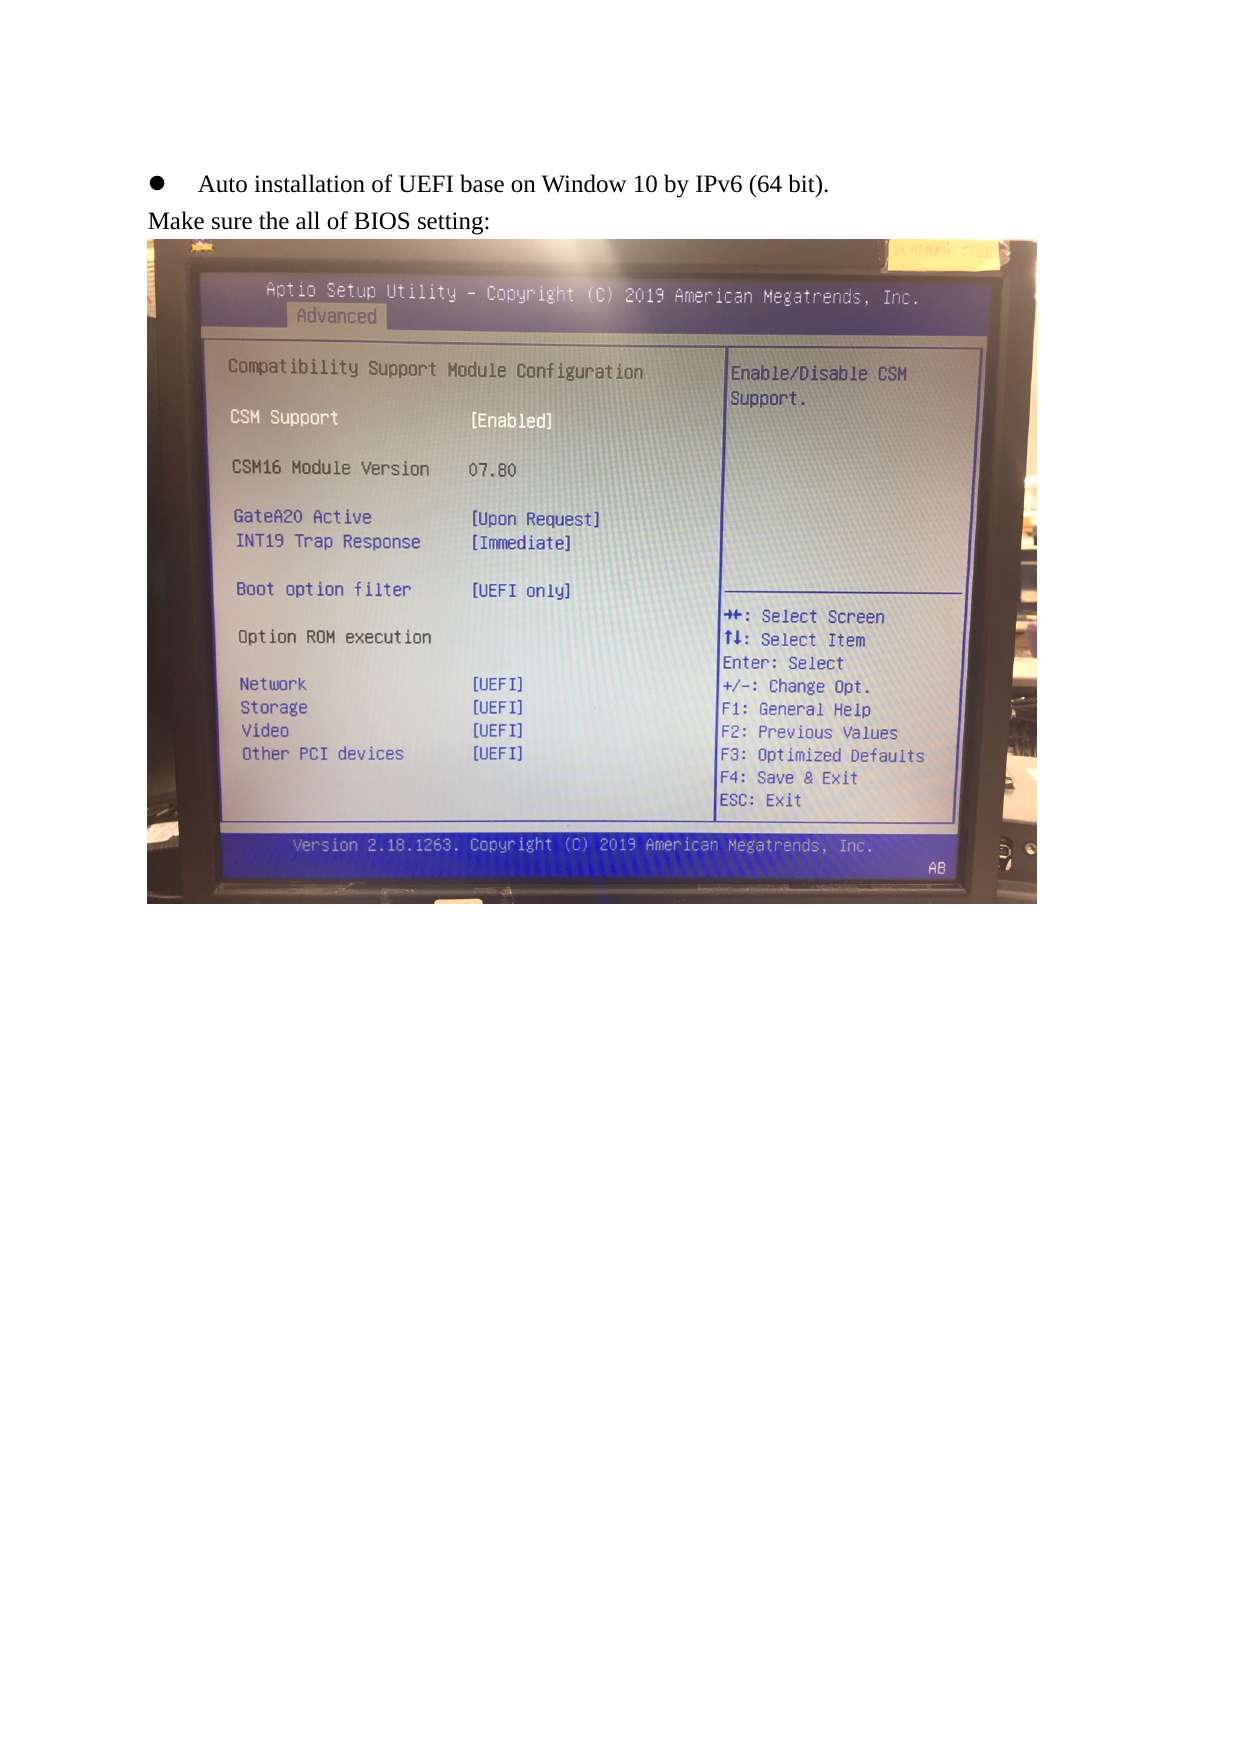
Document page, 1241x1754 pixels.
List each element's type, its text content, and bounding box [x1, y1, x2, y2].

list Auto installation of UEFI base on Window 10 by IPv6 (64 bit). [148, 164, 1093, 202]
picture [147, 239, 1037, 904]
